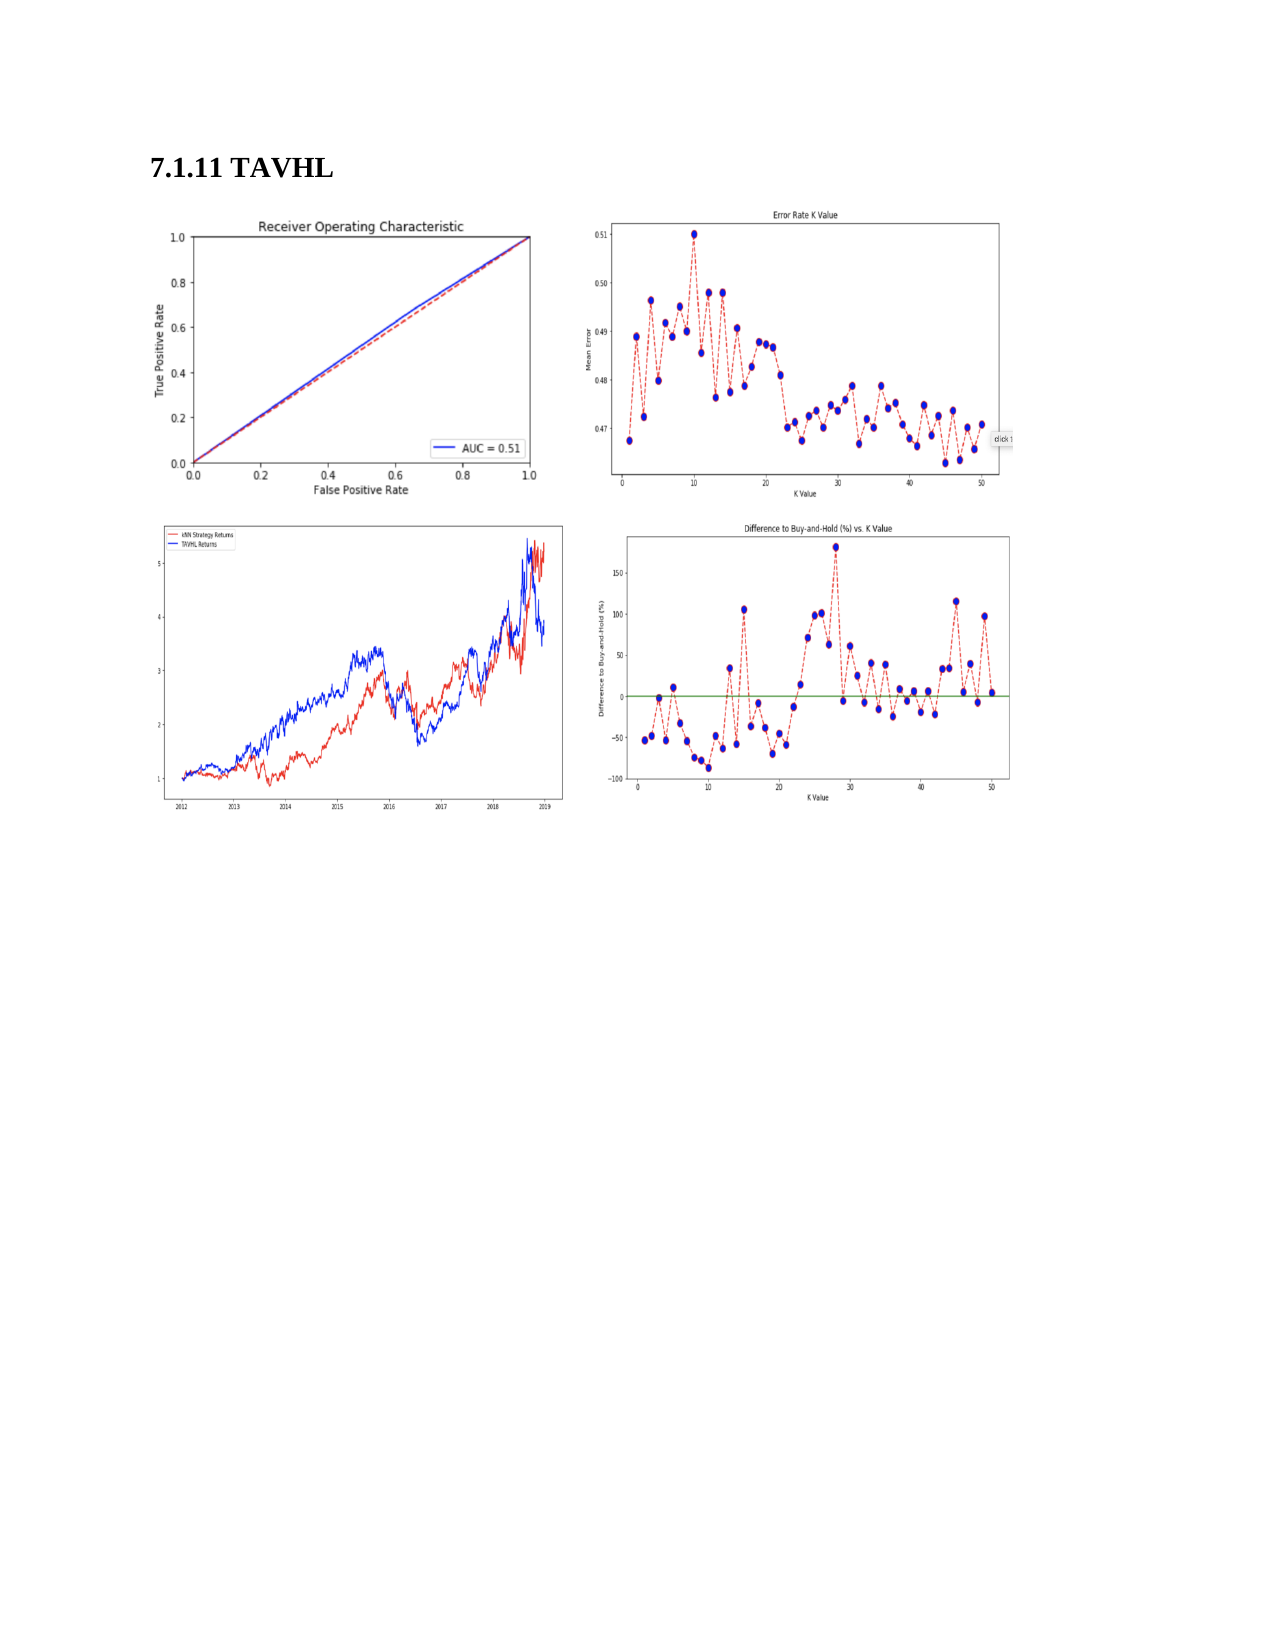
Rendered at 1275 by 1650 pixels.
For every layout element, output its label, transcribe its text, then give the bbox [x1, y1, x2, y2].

picture [150, 517, 579, 816]
text 7.1.11 TAVHL [150, 150, 1125, 183]
picture [133, 208, 563, 507]
picture [592, 517, 1022, 816]
picture [584, 205, 1013, 504]
